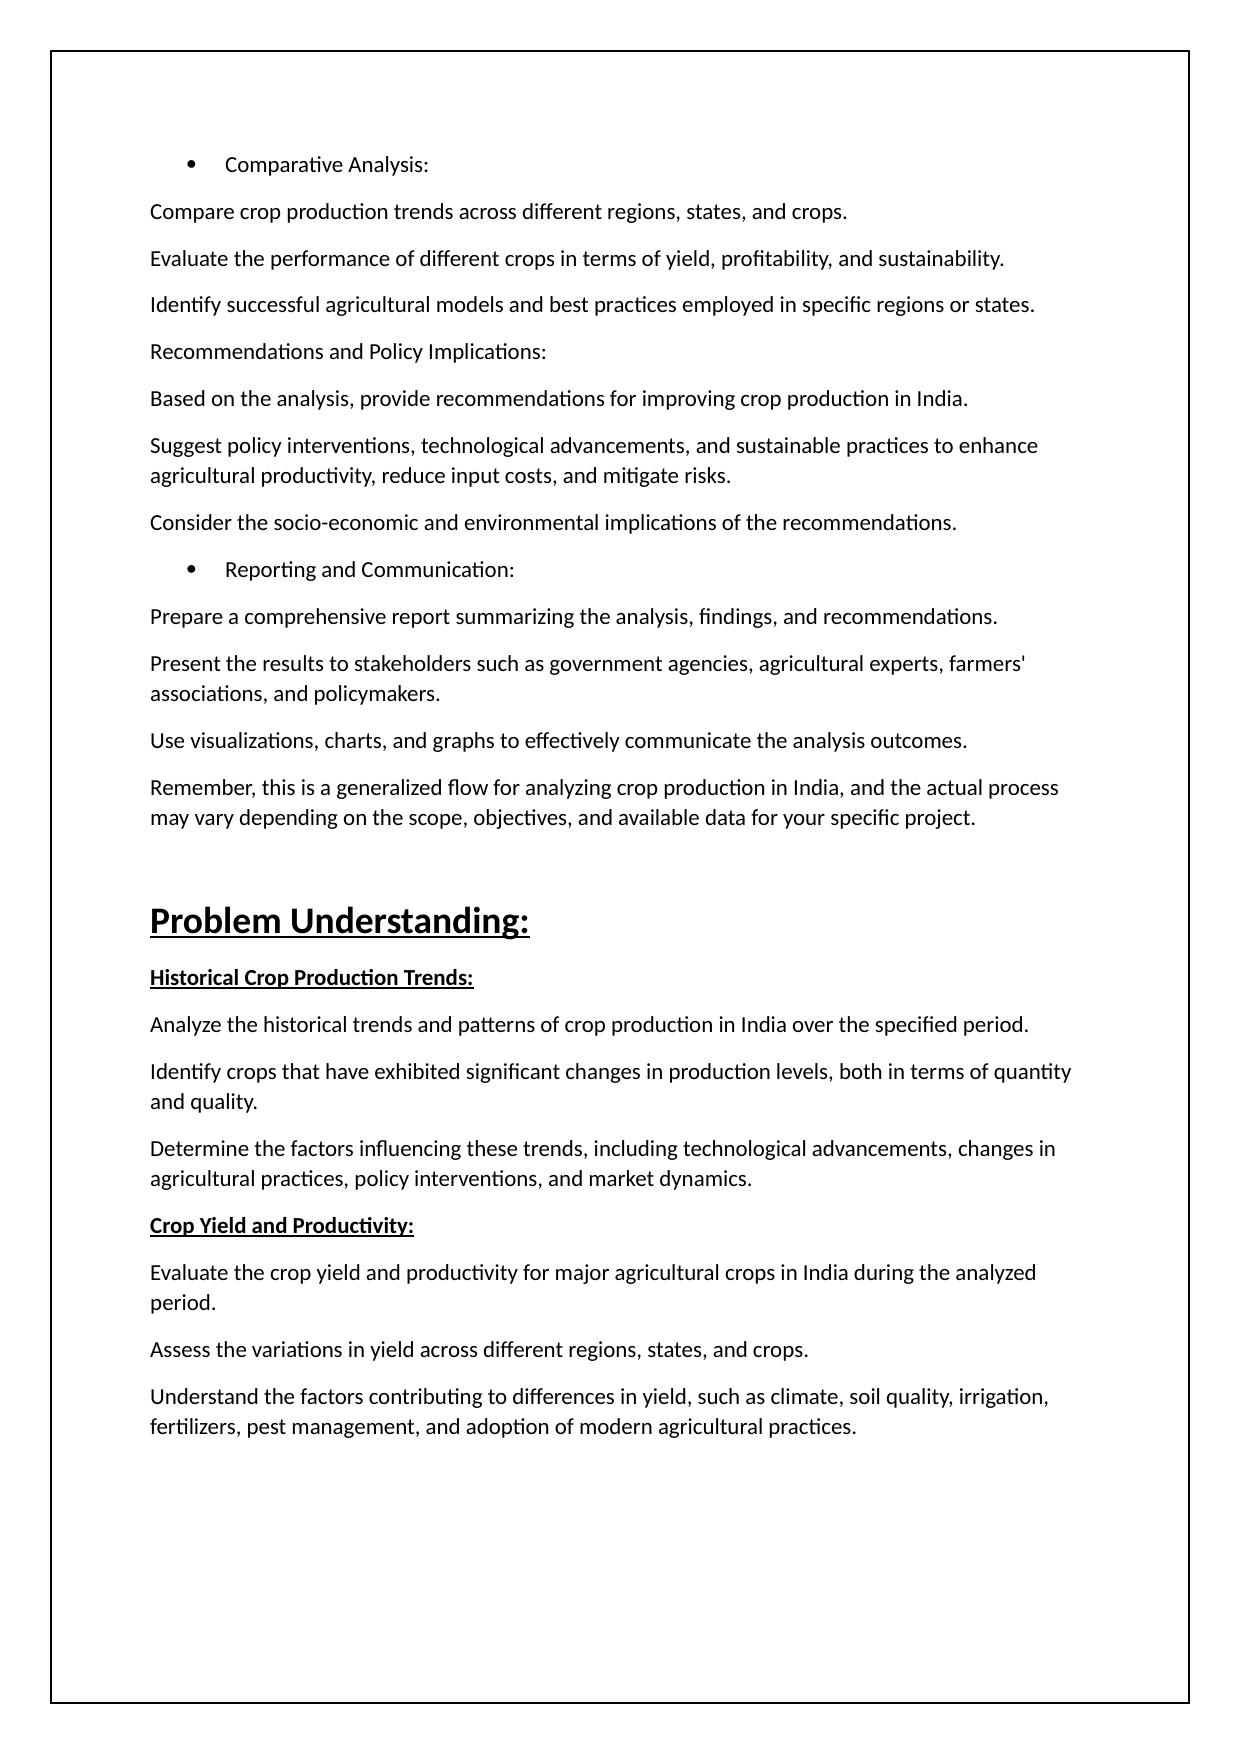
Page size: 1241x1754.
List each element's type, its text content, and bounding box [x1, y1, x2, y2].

text Assess the variations in yield across different regions, states, and crops. [150, 1335, 1090, 1363]
text Problem Understanding: [150, 897, 1090, 943]
text Present the results to stakeholders such as government agencies, agricultural experts, farmers' associations, and policymakers. [150, 649, 1090, 707]
list Reporting and Communication: [187, 555, 1090, 583]
text Analyze the historical trends and patterns of crop production in India over the specified period. [150, 1010, 1090, 1038]
text Identify successful agricultural models and best practices employed in specific regions or states. [150, 291, 1090, 319]
text Identify crops that have exhibited significant changes in production levels, both in terms of quantity and quality. [150, 1057, 1090, 1115]
text Crop Yield and Productivity: [150, 1211, 1090, 1239]
text Recommendations and Policy Implications: [150, 337, 1090, 366]
list Comparative Analysis: [187, 150, 1090, 178]
text Consider the socio-economic and environmental implications of the recommendations. [150, 508, 1090, 536]
text Evaluate the performance of different crops in terms of yield, profitability, and sustainability. [150, 244, 1090, 272]
text Prepare a comprehensive report summarizing the analysis, findings, and recommendations. [150, 602, 1090, 630]
text Remember, this is a generalized flow for analyzing crop production in India, and the actual process may vary depending on the scope, objectives, and available data for your specific project. [150, 773, 1090, 831]
text Historical Crop Production Trends: [150, 963, 1090, 991]
text Understand the factors contributing to differences in yield, such as climate, soil quality, irrigation, fertilizers, pest management, and adoption of modern agricultural practices. [150, 1382, 1090, 1440]
text Suggest policy interventions, technological advancements, and sustainable practices to enhance agricultural productivity, reduce input costs, and mitigate risks. [150, 431, 1090, 489]
text Compare crop production trends across different regions, states, and crops. [150, 197, 1090, 225]
text Based on the analysis, provide recommendations for improving crop production in India. [150, 384, 1090, 412]
text Evaluate the crop yield and productivity for major agricultural crops in India during the analyzed period. [150, 1258, 1090, 1316]
text Use visualizations, charts, and graphs to effectively communicate the analysis outcomes. [150, 726, 1090, 754]
text Determine the factors influencing these trends, including technological advancements, changes in agricultural practices, policy interventions, and market dynamics. [150, 1134, 1090, 1192]
